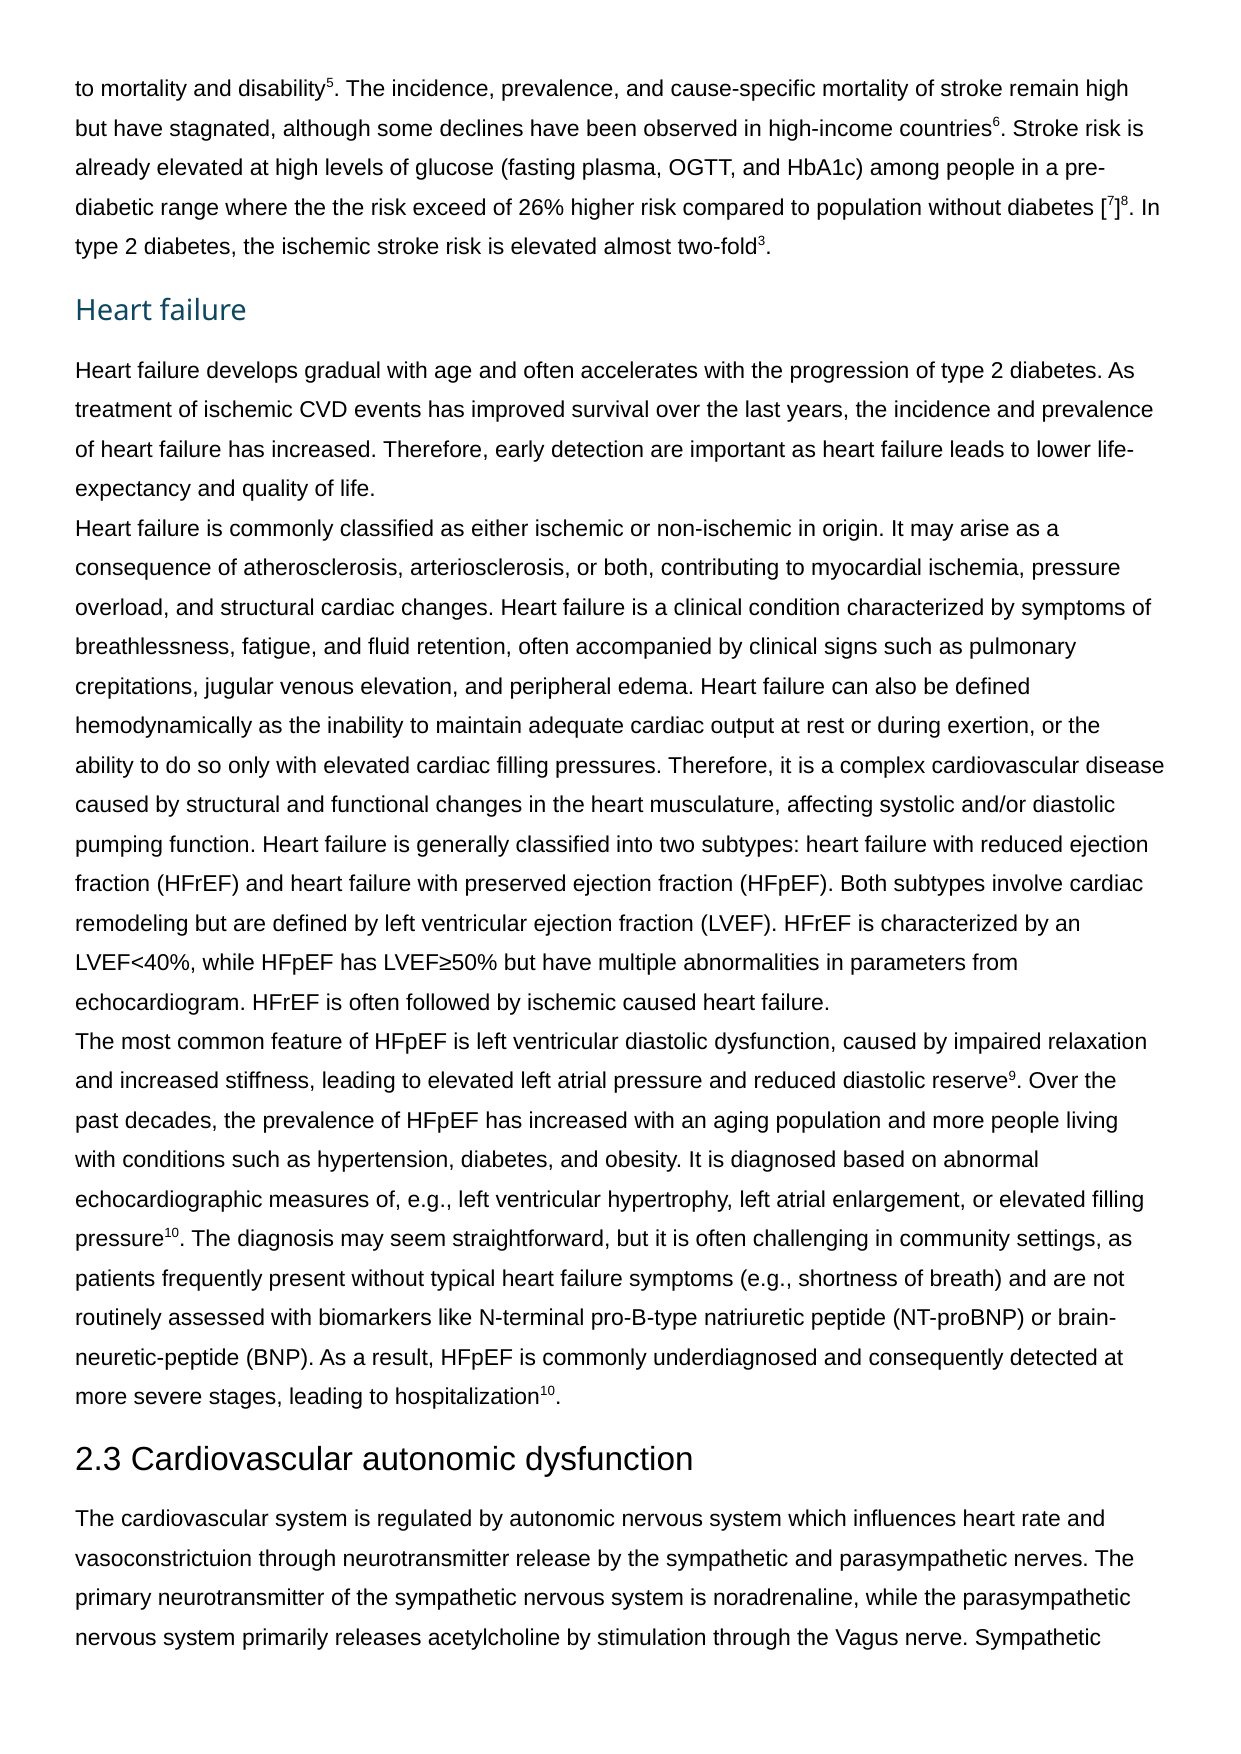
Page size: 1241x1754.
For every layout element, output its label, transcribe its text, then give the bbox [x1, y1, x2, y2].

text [75, 1505, 1165, 1650]
text Heart failure is commonly classified as either ischemic or non-ischemic in origin. It may arise as a consequence of atherosclerosis, arteriosclerosis, or both, contributing to myocardial ischemia, pressure overload, and structural cardiac changes. Heart failure is a clinical condition characterized by symptoms of breathlessness, fatigue, and fluid retention, often accompanied by clinical signs such as pulmonary crepitations, jugular venous elevation, and peripheral edema. Heart failure can also be defined hemodynamically as the inability to maintain adequate cardiac output at rest or during exertion, or the ability to do so only with elevated cardiac filling pressures. Therefore, it is a complex cardiovascular disease caused by structural and functional changes in the heart musculature, affecting systolic and/or diastolic pumping function. Heart failure is generally classified into two subtypes: heart failure with reduced ejection fraction (HFrEF) and heart failure with preserved ejection fraction (HFpEF). Both subtypes involve cardiac remodeling but are defined by left ventricular ejection fraction (LVEF). HFrEF is characterized by an LVEF<40%, while HFpEF has LVEF≥50% but have multiple abnormalities in parameters from echocardiogram. HFrEF is often followed by ischemic caused heart failure. [75, 515, 1165, 1015]
text Heart failure develops gradual with age and often accelerates with the progression of type 2 diabetes. As treatment of ischemic CVD events has improved survival over the last years, the incidence and prevalence of heart failure has increased. Therefore, early detection are important as heart failure leads to lower life-expectancy and quality of life. [75, 357, 1165, 502]
text The most common feature of HFpEF is left ventricular diastolic dysfunction, caused by impaired relaxation and increased stiffness, leading to elevated left atrial pressure and reduced diastolic reserve9. Over the past decades, the prevalence of HFpEF has increased with an aging population and more people living with conditions such as hypertension, diabetes, and obesity. It is diagnosed based on abnormal echocardiographic measures of, e.g., left ventricular hypertrophy, left atrial enlargement, or elevated filling pressure10. The diagnosis may seem straightforward, but it is often challenging in community settings, as patients frequently present without typical heart failure symptoms (e.g., shortness of breath) and are not routinely assessed with biomarkers like N-terminal pro-B-type natriuretic peptide (NT-proBNP) or brain-neuretic-peptide (BNP). As a result, HFpEF is commonly underdiagnosed and consequently detected at more severe stages, leading to hospitalization10. [75, 1028, 1165, 1410]
subtitle Heart failure [75, 289, 1165, 329]
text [75, 75, 1165, 259]
subtitle 2.3 Cardiovascular autonomic dysfunction [75, 1439, 1165, 1478]
